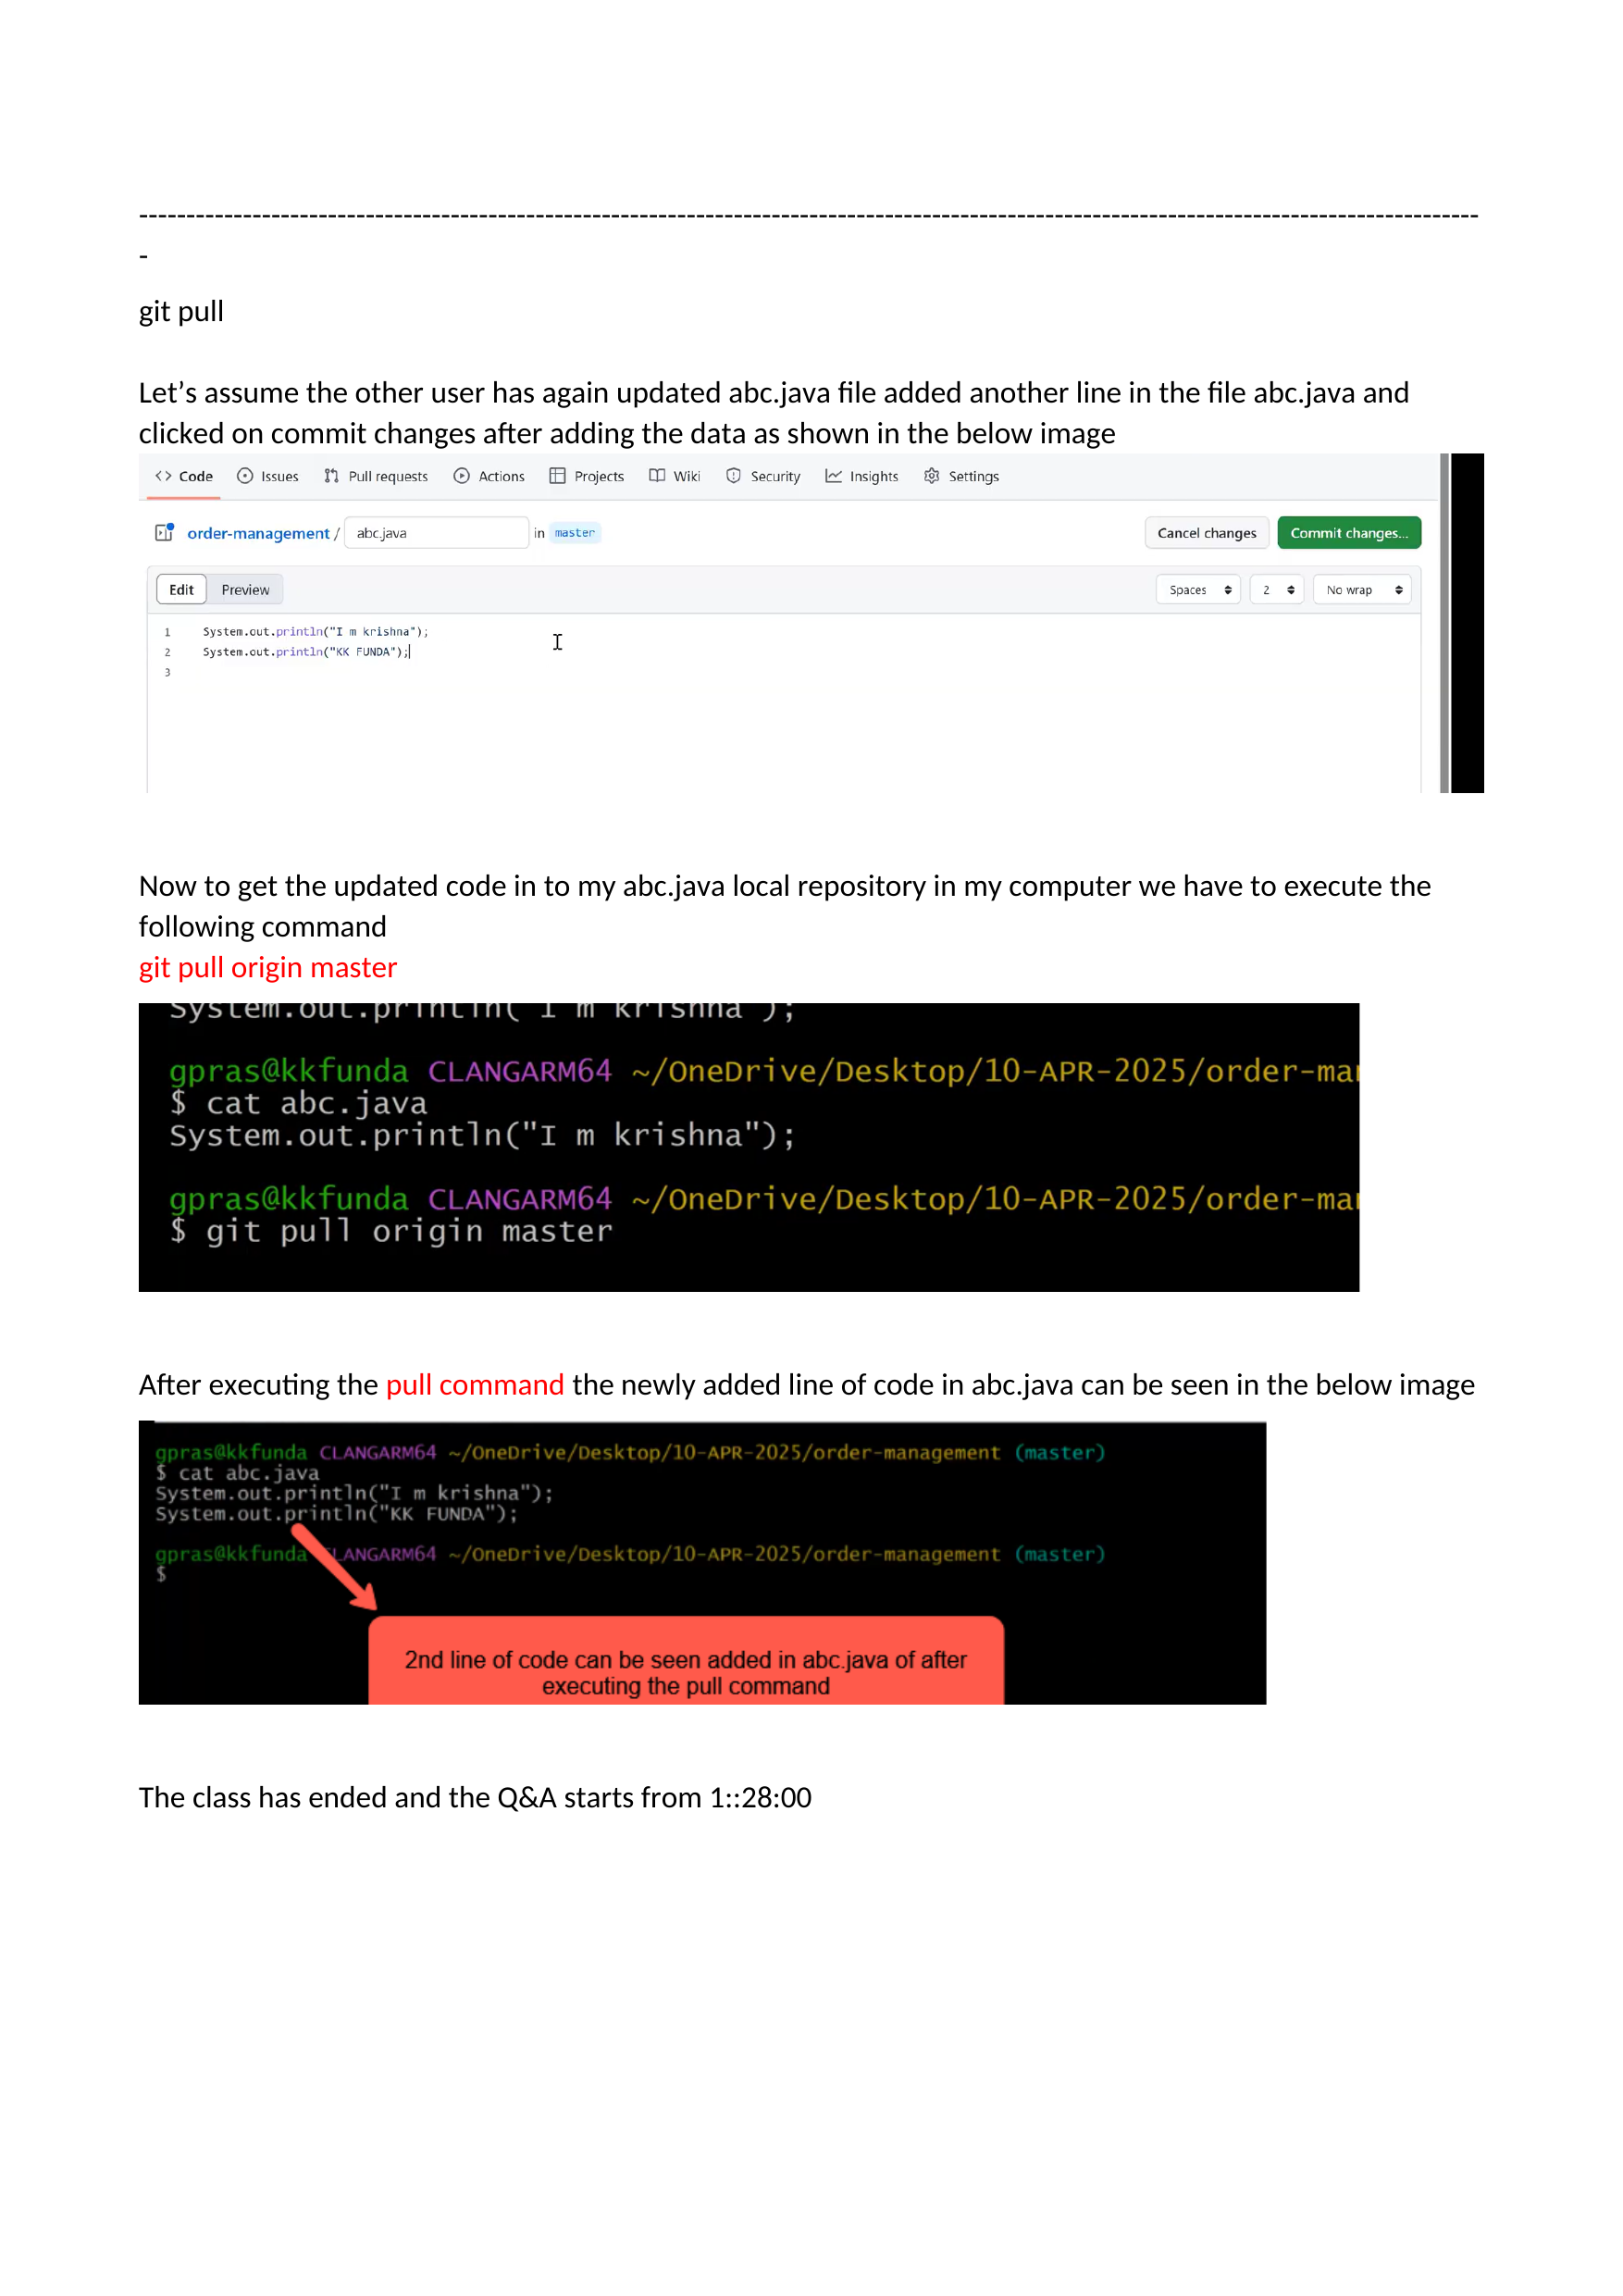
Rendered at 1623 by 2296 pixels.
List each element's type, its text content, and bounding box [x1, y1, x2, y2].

picture [139, 453, 1484, 793]
text git pull Let’s assume the other user has again updated abc.java file added another line in the file abc.java and clicked on commit changes after adding the data as shown in the below image [139, 292, 1484, 453]
text After executing the pull command the newly added line of code in abc.java can be seen in the below image [139, 1365, 1484, 1403]
picture [139, 1003, 1360, 1292]
text ----------------------------------------------------------------------------------------------------------------------------------------------- [139, 195, 1484, 273]
text The class has ended and the Q&A starts from 1::28:00 [139, 1778, 1484, 1816]
text Now to get the updated code in to my abc.java local repository in my computer we have to execute the following command git pull origin master [139, 866, 1484, 985]
picture [139, 1421, 1267, 1705]
